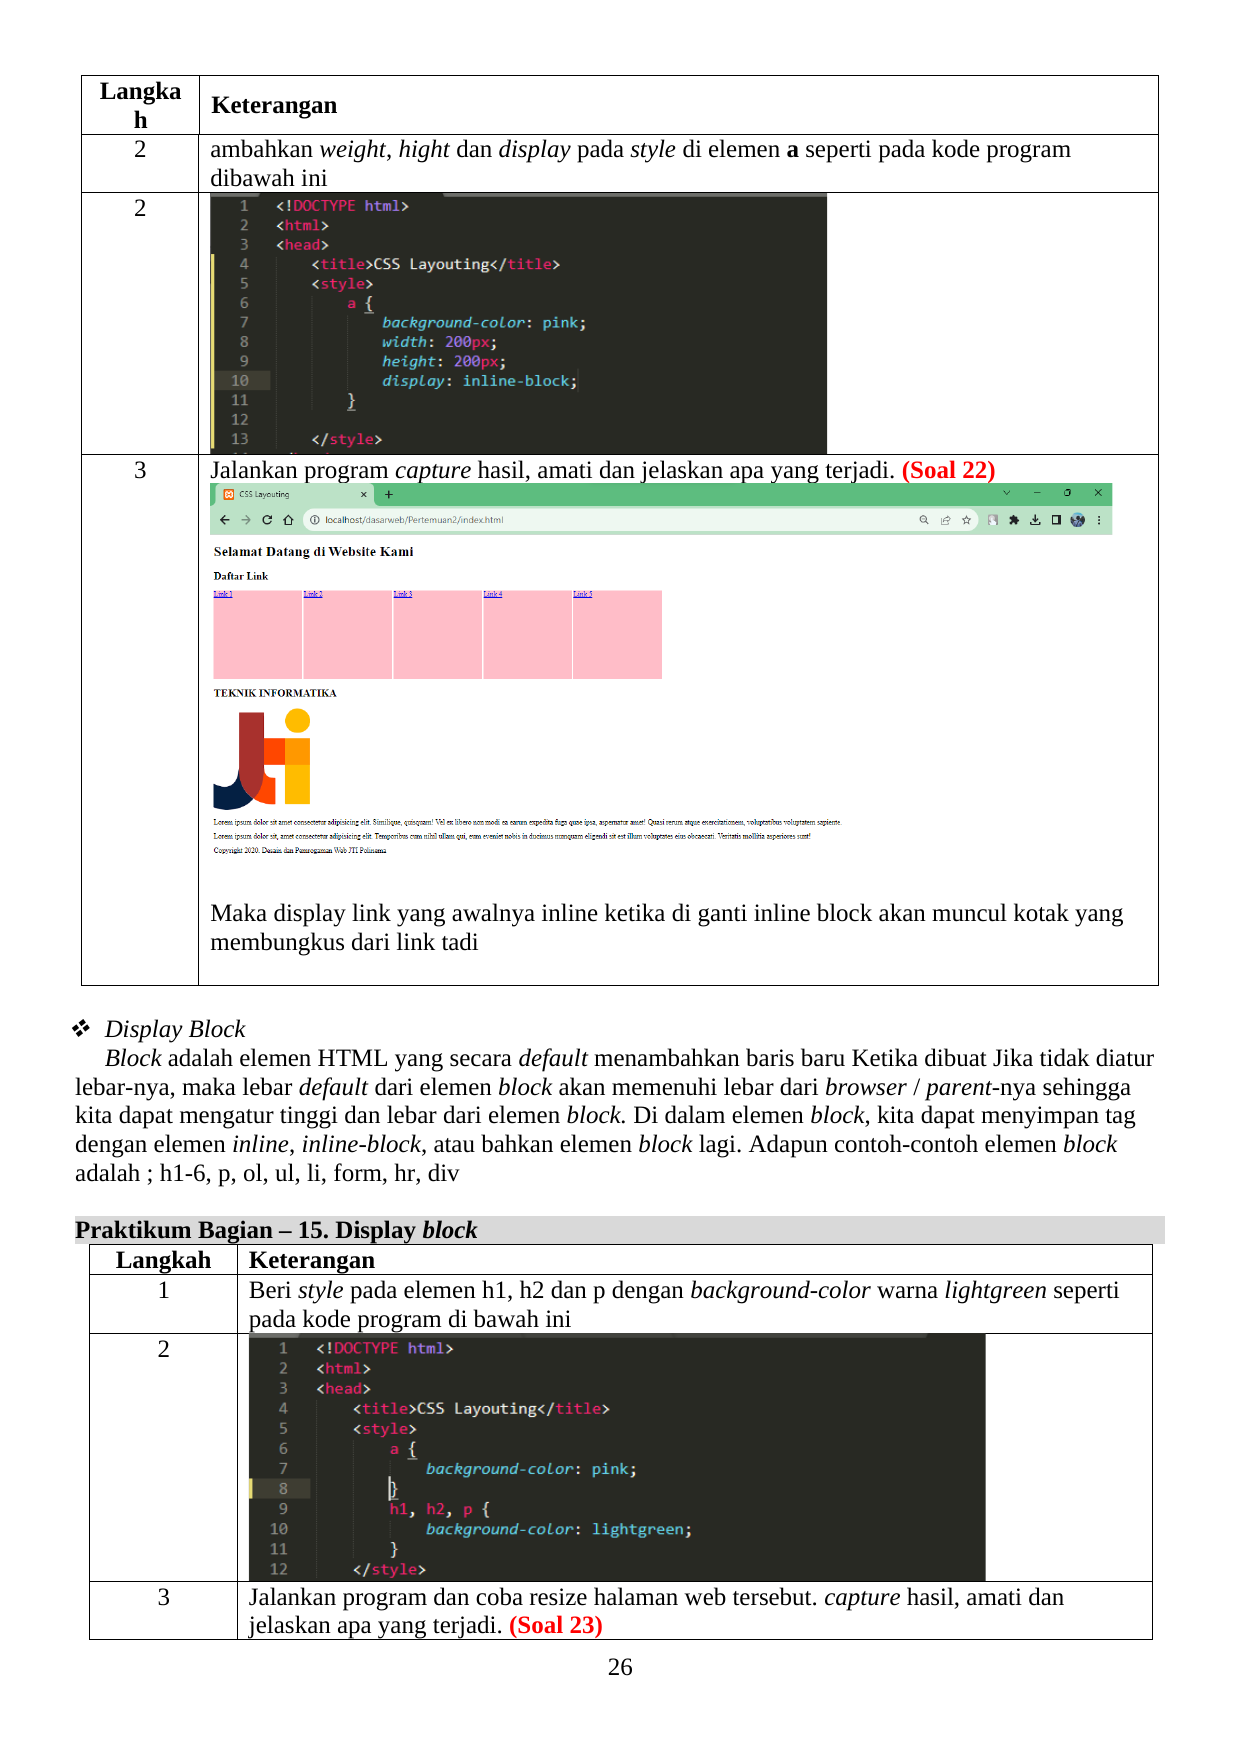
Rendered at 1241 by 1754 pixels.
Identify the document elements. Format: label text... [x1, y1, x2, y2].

table_cell [828, 193, 1158, 454]
table_cell 1 [90, 1275, 237, 1333]
table_cell [199, 193, 210, 454]
table_cell Jalankan program capture hasil, amati dan jelaskan apa yang terjadi. (Soal 22) Maka display link yang awalnya inline ketika di ganti inline block akan muncul kotak yang membungkus dari link tadi [199, 455, 1158, 984]
table_header Keterangan [200, 76, 1158, 133]
table_cell [986, 1334, 1152, 1581]
picture [210, 483, 1113, 899]
table_header Langkah [82, 76, 199, 133]
table_cell 2 [90, 1334, 237, 1581]
picture [210, 193, 828, 454]
table_cell [238, 1334, 248, 1581]
list Display Block [67, 1014, 1165, 1043]
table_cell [238, 1582, 1152, 1639]
table_header Keterangan [238, 1245, 1152, 1274]
table_cell 3 [90, 1582, 237, 1639]
text Block adalah elemen HTML yang secara default menambahkan baris baru Ketika dibuat Jika tidak diatur lebar-nya, maka lebar default dari elemen block akan memenuhi lebar dari browser / parent-nya sehingga kita dapat mengatur tinggi dan lebar dari elemen block. Di dalam elemen block, kita dapat menyimpan tag dengan elemen inline, inline-block, atau bahkan elemen block lagi. Adapun contoh-contoh elemen block adalah ; h1-6, p, ol, ul, li, form, hr, div [75, 1043, 1165, 1187]
picture [248, 1333, 986, 1581]
table_cell 2 [82, 193, 198, 454]
table_cell 3 [82, 455, 198, 984]
text Praktikum Bagian – 15. Display block [75, 1216, 1165, 1244]
table_cell 2 [82, 135, 198, 192]
table_cell Beri style pada elemen h1, h2 dan p dengan background-color warna lightgreen seperti pada kode program di bawah ini [238, 1275, 1152, 1333]
table_header Langkah [90, 1245, 237, 1274]
table_cell ambahkan weight, hight dan display pada style di elemen a seperti pada kode program dibawah ini [199, 135, 1158, 192]
